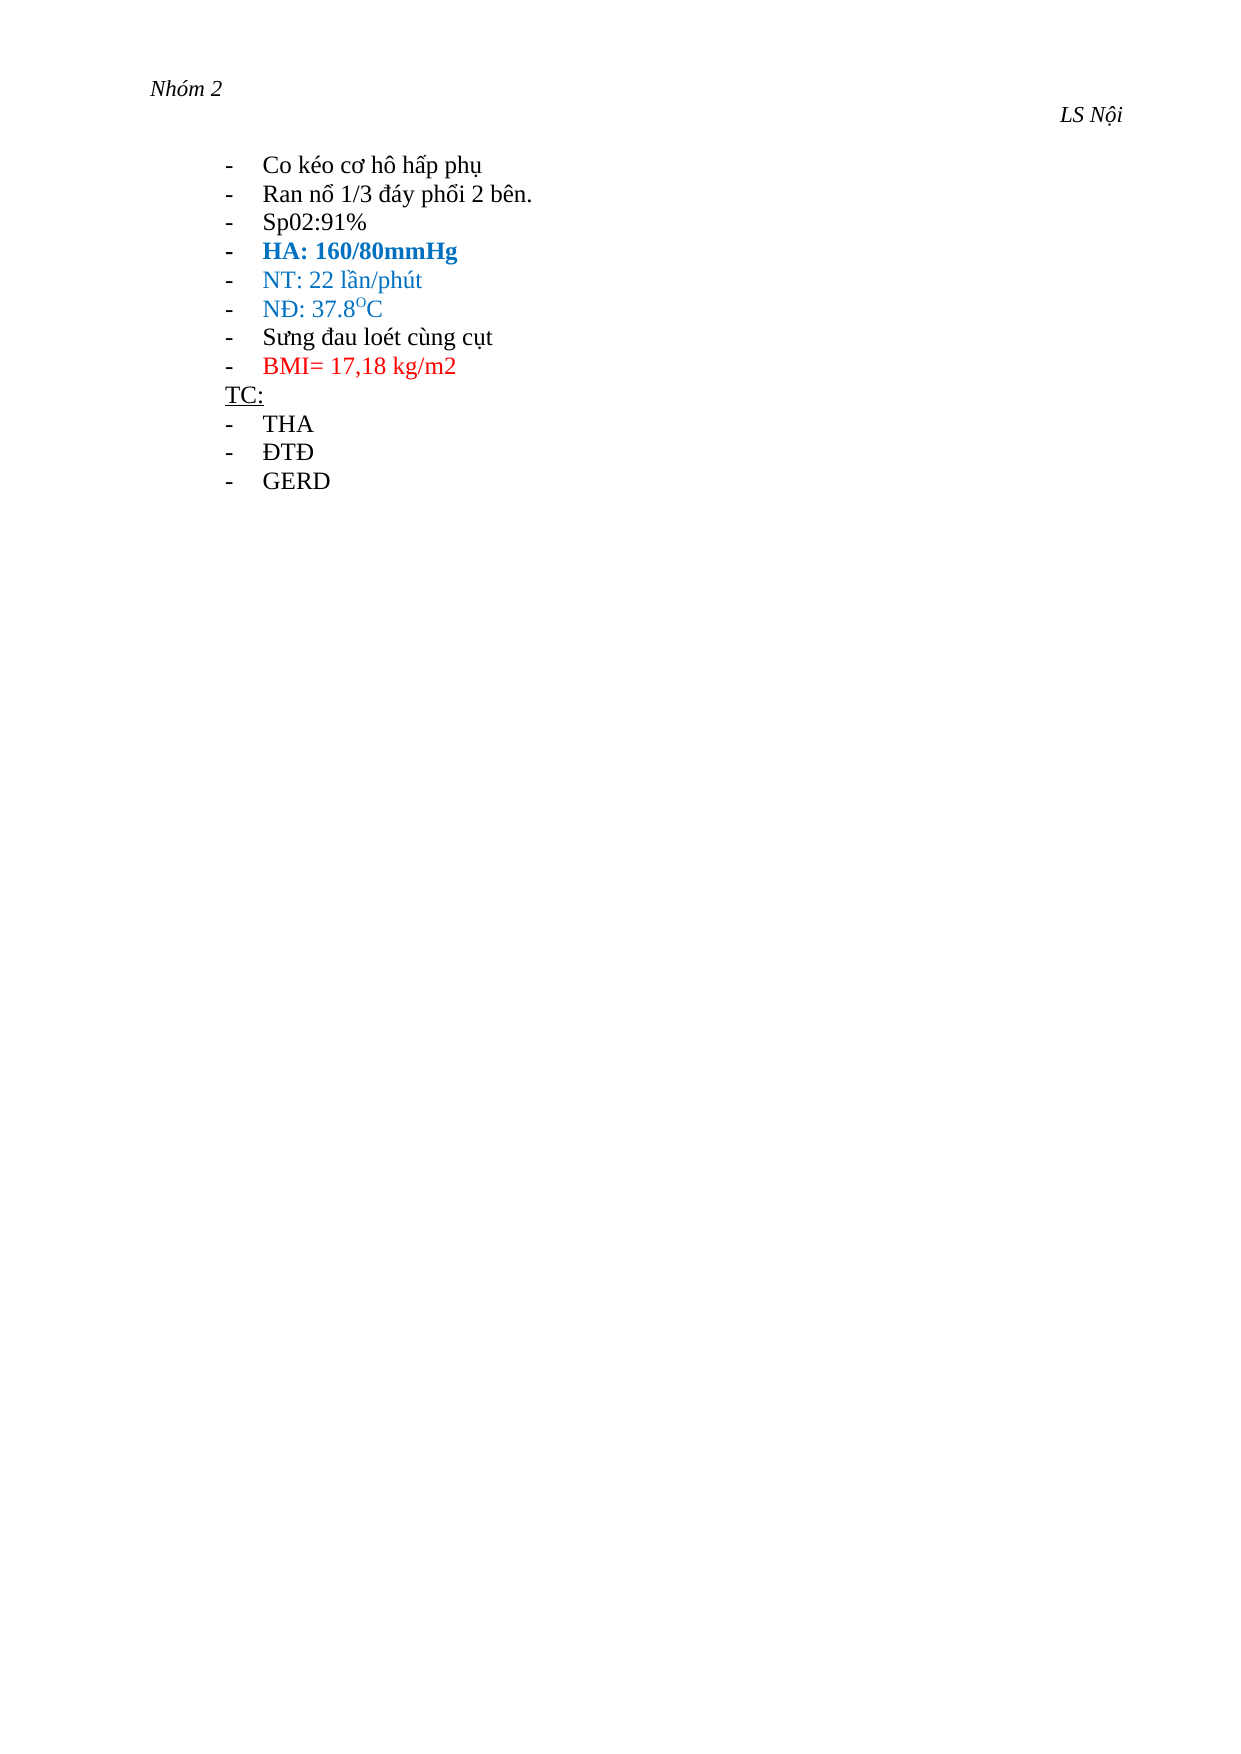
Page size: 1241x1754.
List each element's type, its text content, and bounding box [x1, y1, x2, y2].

list Sưng đau loét cùng cụt [225, 322, 1090, 351]
list GERD [225, 466, 1090, 495]
list ĐTĐ [225, 437, 1090, 466]
list Ran nổ 1/3 đáy phổi 2 bên. [225, 179, 1090, 207]
list HA: 160/80mmHg [225, 236, 1090, 265]
list NĐ: 37.8OC [225, 294, 1090, 322]
list Sp02:91% [225, 207, 1090, 236]
text TC: [225, 380, 1090, 409]
list Co kéo cơ hô hấp phụ [225, 150, 1090, 179]
list THA [225, 409, 1090, 437]
list NT: 22 lần/phút [225, 265, 1090, 294]
list BMI= 17,18 kg/m2 [225, 351, 1090, 380]
